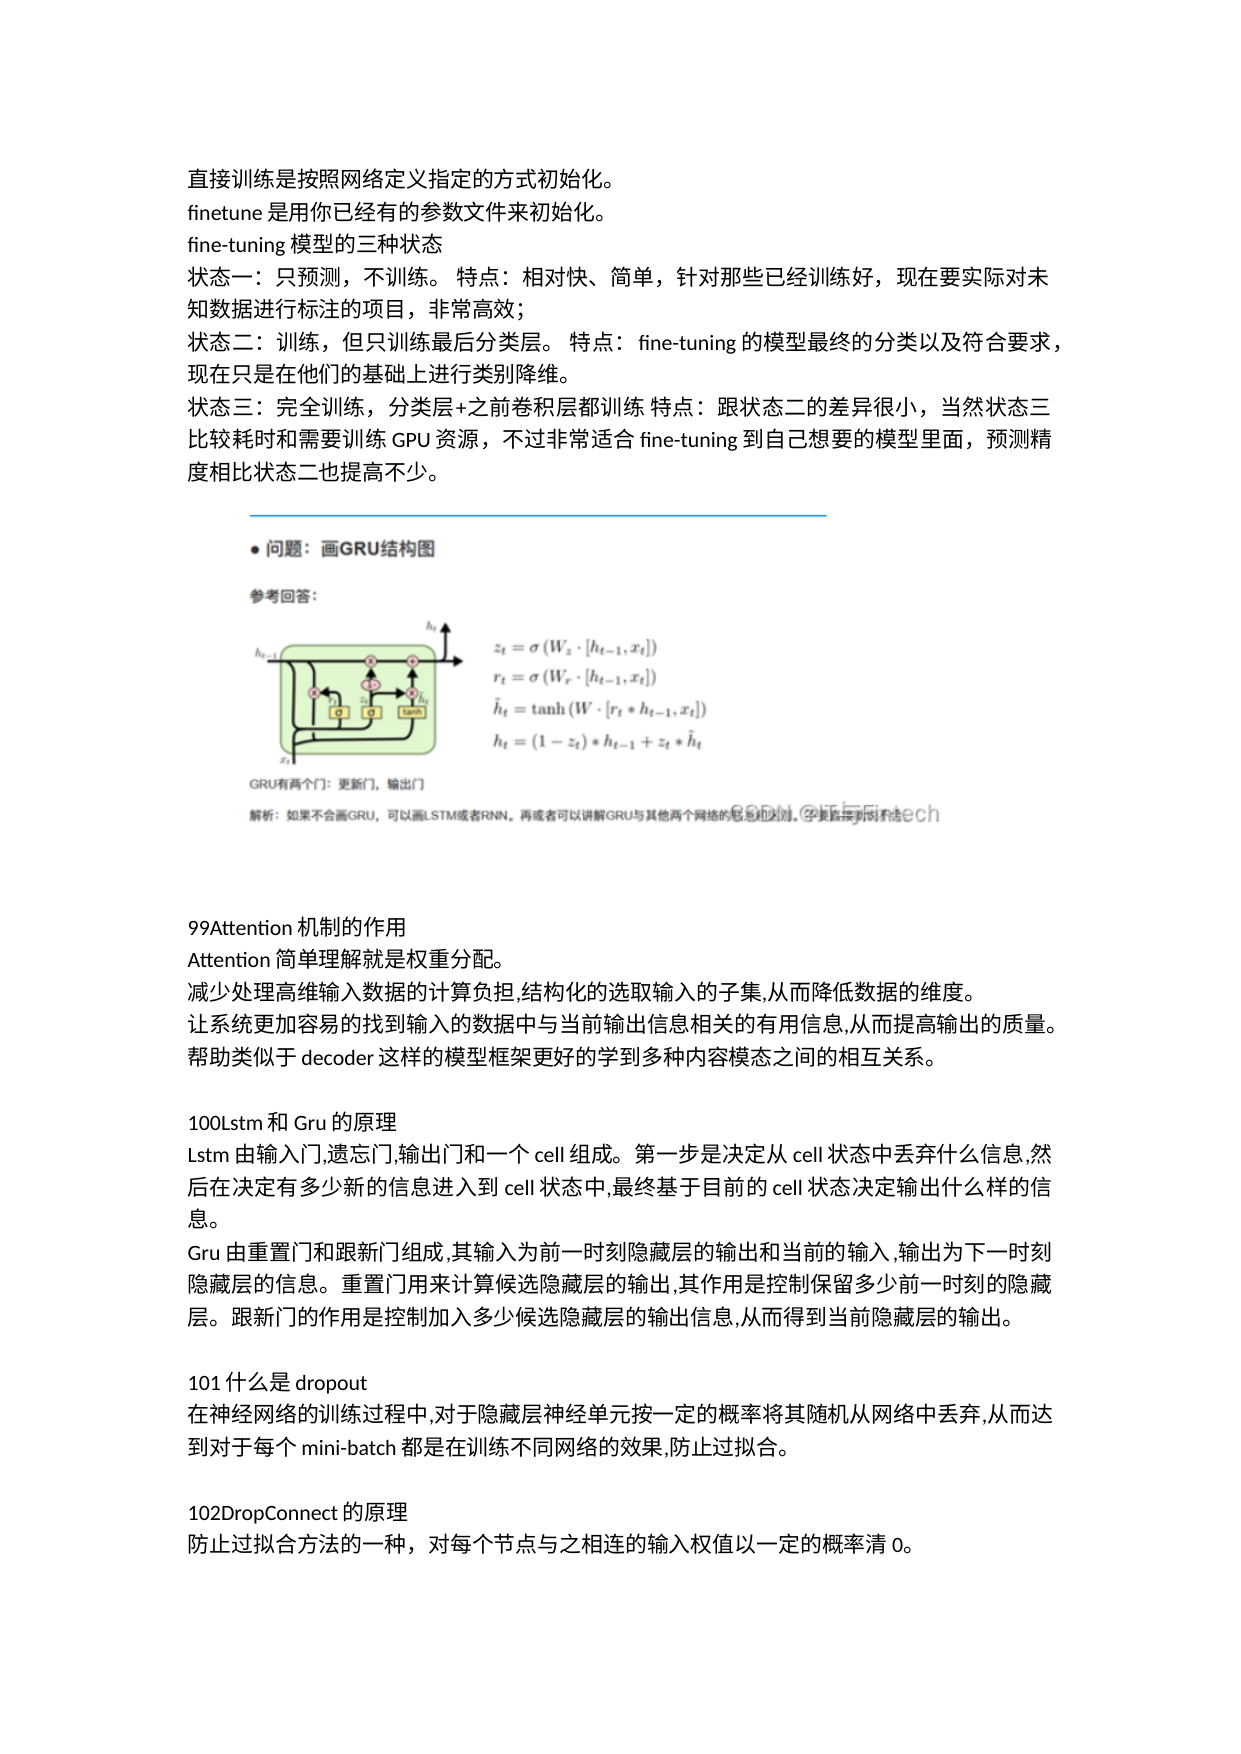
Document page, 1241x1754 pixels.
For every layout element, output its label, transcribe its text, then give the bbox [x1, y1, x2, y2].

text 100Lstm和Gru的原理 [187, 1104, 1053, 1137]
text 帮助类似于decoder这样的模型框架更好的学到多种内容模态之间的相互关系。 [187, 1039, 1053, 1072]
text 状态三：完全训练，分类层+之前卷积层都训练 特点：跟状态二的差异很小，当然状态三比较耗时和需要训练GPU资源，不过非常适合fine-tuning到自己想要的模型里面，预测精度相比状态二也提高不少。 [187, 389, 1053, 487]
text Lstm由输入门,遗忘门,输出门和一个cell组成。第一步是决定从cell状态中丢弃什么信息,然后在决定有多少新的信息进入到cell状态中,最终基于目前的cell状态决定输出什么样的信息。 [187, 1137, 1053, 1234]
text 101什么是dropout [187, 1364, 1053, 1397]
text 状态一：只预测，不训练。 特点：相对快、简单，针对那些已经训练好，现在要实际对未知数据进行标注的项目，非常高效； [187, 259, 1053, 324]
text 状态二：训练，但只训练最后分类层。 特点：fine-tuning的模型最终的分类以及符合要求，现在只是在他们的基础上进行类别降维。 [187, 324, 1053, 389]
text finetune是用你已经有的参数文件来初始化。 [187, 194, 1053, 227]
text 直接训练是按照网络定义指定的方式初始化。 [187, 162, 1053, 194]
text 防止过拟合方法的一种，对每个节点与之相连的输入权值以一定的概率清0。 [187, 1527, 1053, 1559]
text 在神经网络的训练过程中,对于隐藏层神经单元按一定的概率将其随机从网络中丢弃,从而达到对于每个mini-batch都是在训练不同网络的效果,防止过拟合。 [187, 1397, 1053, 1462]
text fine-tuning 模型的三种状态 [187, 227, 1053, 259]
text 99Attention机制的作用 [187, 909, 1053, 942]
text Gru由重置门和跟新门组成,其输入为前一时刻隐藏层的输出和当前的输入,输出为下一时刻隐藏层的信息。重置门用来计算候选隐藏层的输出,其作用是控制保留多少前一时刻的隐藏层。跟新门的作用是控制加入多少候选隐藏层的输出信息,从而得到当前隐藏层的输出。 [187, 1234, 1053, 1332]
text 102DropConnect的原理 [187, 1494, 1053, 1527]
text 让系统更加容易的找到输入的数据中与当前输出信息相关的有用信息,从而提高输出的质量。 [187, 1007, 1053, 1039]
picture [187, 487, 1053, 872]
text 减少处理高维输入数据的计算负担,结构化的选取输入的子集,从而降低数据的维度。 [187, 974, 1053, 1007]
text Attention简单理解就是权重分配。 [187, 942, 1053, 974]
